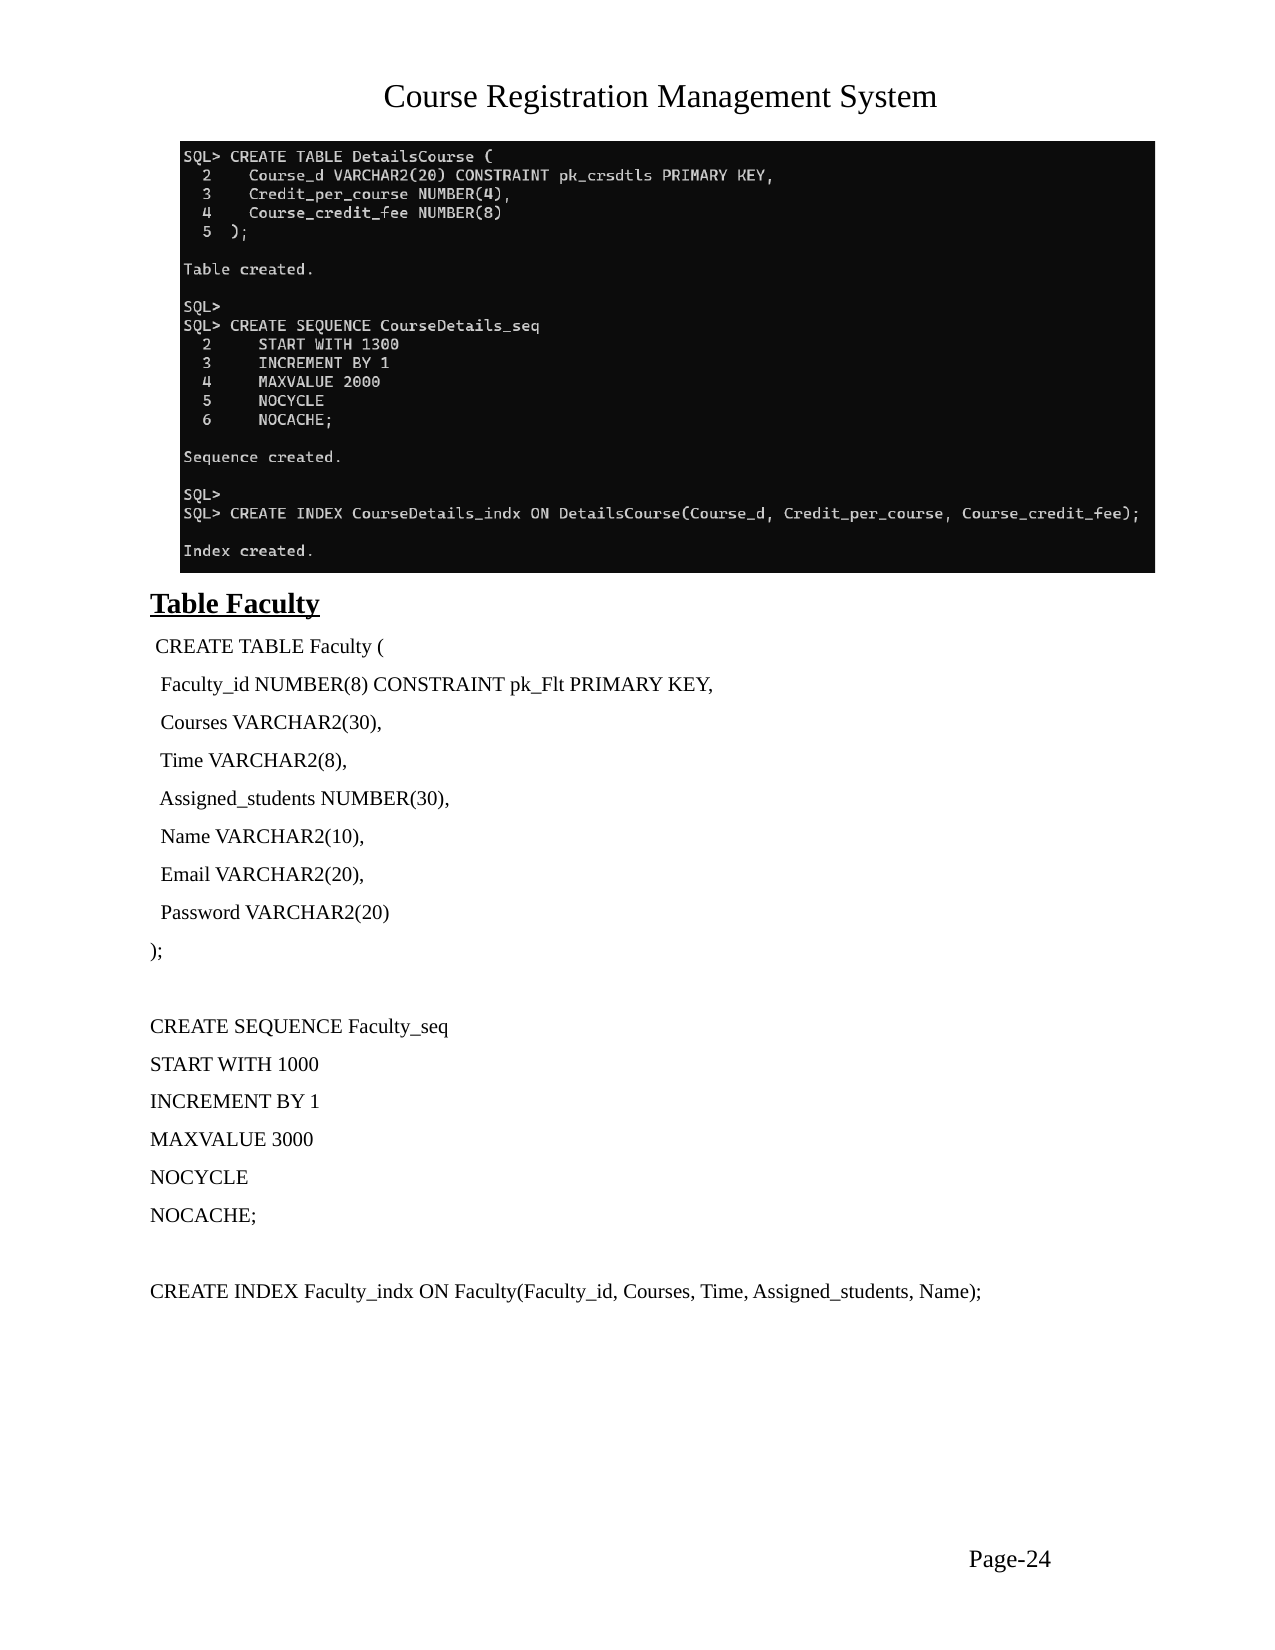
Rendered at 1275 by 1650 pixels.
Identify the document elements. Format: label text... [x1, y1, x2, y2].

text CREATE SEQUENCE Faculty_seq [150, 1014, 1185, 1038]
text ); [150, 938, 1185, 962]
text INCREMENT BY 1 [150, 1089, 1185, 1113]
text MAXVALUE 3000 [150, 1127, 1185, 1151]
text Email VARCHAR2(20), [150, 862, 1185, 886]
text Faculty_id NUMBER(8) CONSTRAINT pk_Flt PRIMARY KEY, [150, 672, 1185, 696]
text Time VARCHAR2(8), [150, 748, 1185, 772]
picture [180, 141, 1155, 573]
text Name VARCHAR2(10), [150, 824, 1185, 848]
text Table Faculty [150, 586, 1185, 620]
text NOCYCLE [150, 1165, 1185, 1189]
text START WITH 1000 [150, 1052, 1185, 1076]
text Courses VARCHAR2(30), [150, 710, 1185, 734]
text CREATE INDEX Faculty_indx ON Faculty(Faculty_id, Courses, Time, Assigned_students, Name); [150, 1279, 1185, 1303]
text CREATE TABLE Faculty ( [150, 634, 1185, 658]
text NOCACHE; [150, 1203, 1185, 1227]
text Assigned_students NUMBER(30), [150, 786, 1185, 810]
text Password VARCHAR2(20) [150, 900, 1185, 924]
